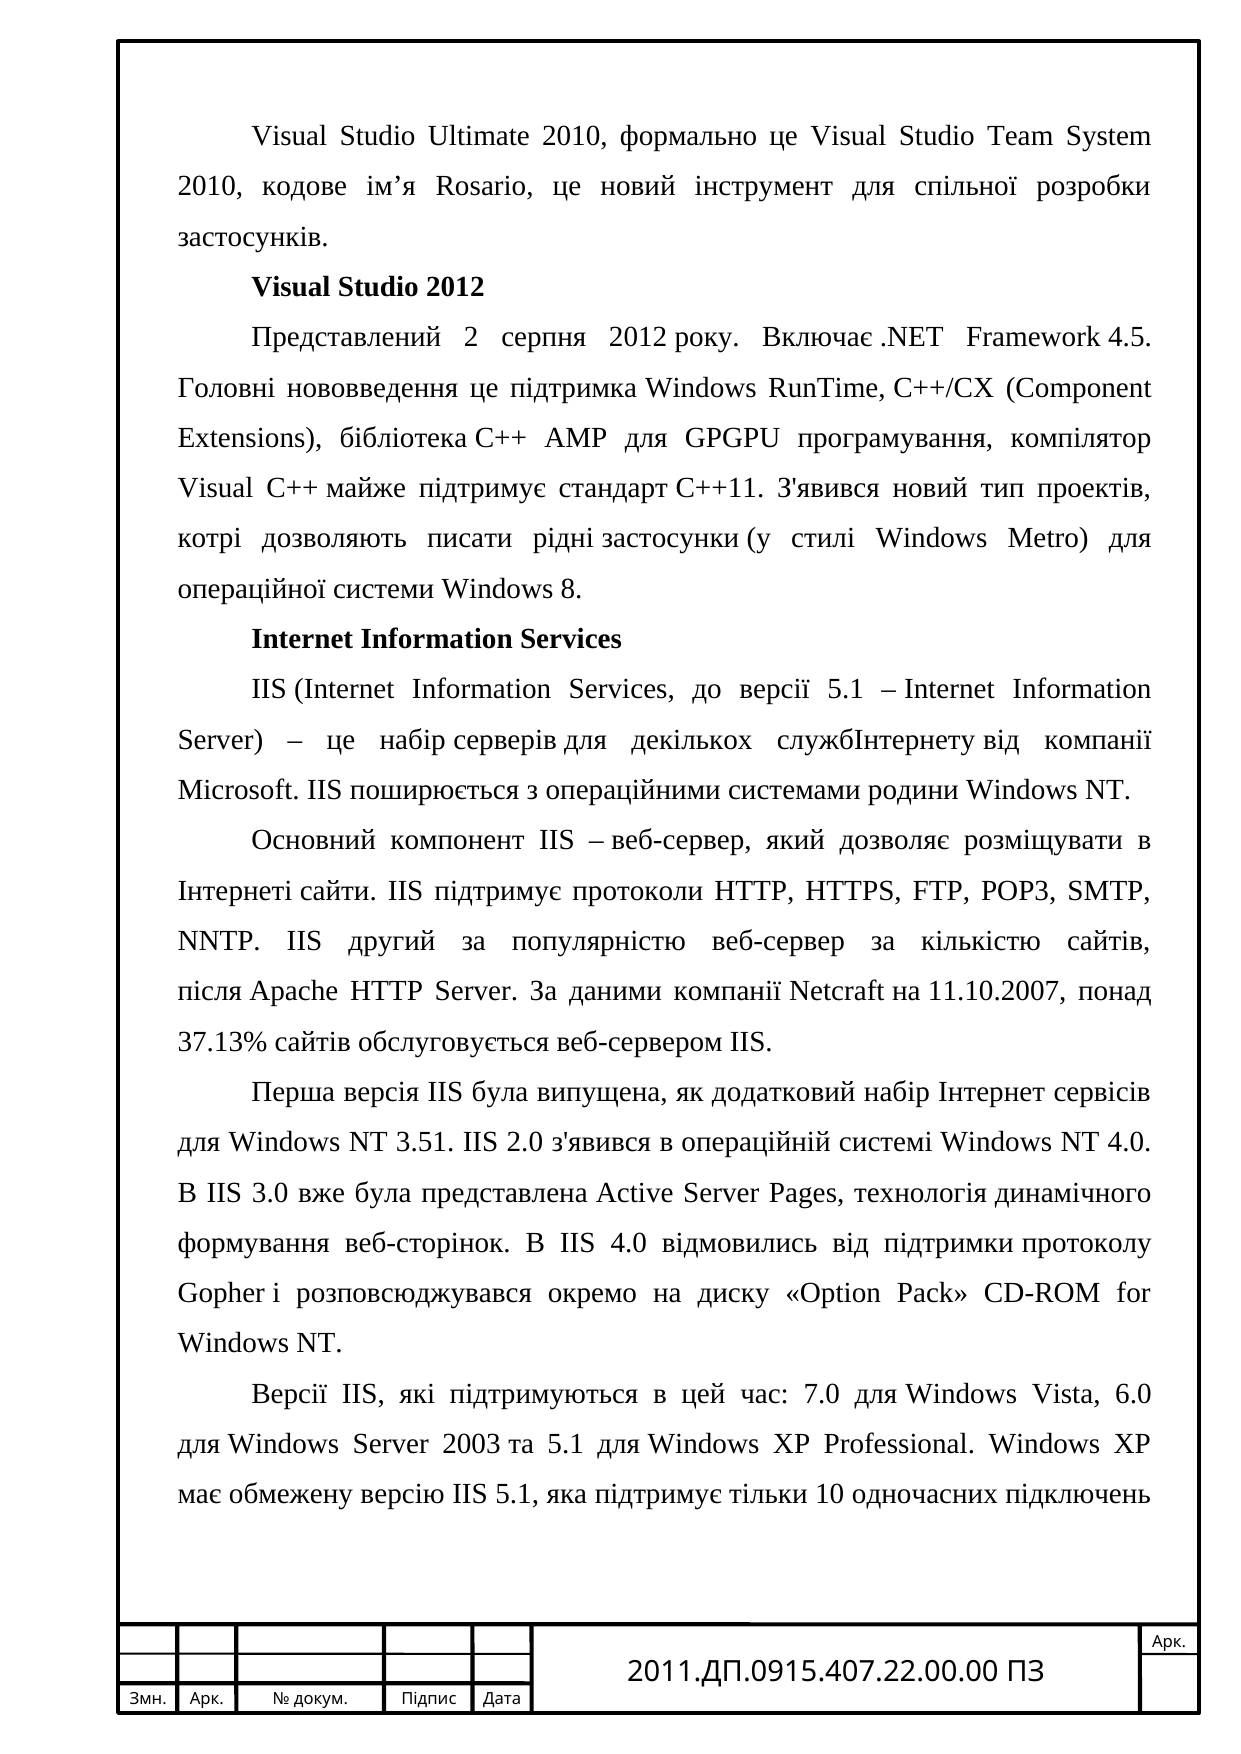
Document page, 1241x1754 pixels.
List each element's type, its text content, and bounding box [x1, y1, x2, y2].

text IIS (Internet Information Services, до версії 5.1 – Internet Information Server) – це набір серверів для декількох службІнтернету від компанії Microsoft. IIS поширюється з операційними системами родини Windows NT. [177, 672, 1152, 806]
text Visual Studio Ultimate 2010, формально це Visual Studio Team System 2010, кодове ім’я Rosario, це новий інструмент для спільної розробки застосунків. [177, 118, 1152, 252]
text Visual Studio 2012 [177, 269, 1152, 303]
text Перша версія IIS була випущена, як додатковий набір Інтернет сервісів для Windows NT 3.51. IIS 2.0 з'явився в операційній системі Windows NT 4.0. В IIS 3.0 вже була представлена Active Server Pages, технологія динамічного формування веб-сторінок. В IIS 4.0 відмовились від підтримки протоколу Gopher і розповсюджувався окремо на диску «Option Pack» CD-ROM for Windows NT. [177, 1074, 1152, 1359]
text Основний компонент IIS – веб-сервер, який дозволяє розміщувати в Інтернеті сайти. IIS підтримує протоколи HTTP, HTTPS, FTP, POP3, SMTP, NNTP. IIS другий за популярністю веб-сервер за кількістю сайтів, після Apache HTTP Server. За даними компанії Netcraft на 11.10.2007, понад 37.13% сайтів обслуговується веб-сервером IIS. [177, 822, 1152, 1057]
text Представлений 2 серпня 2012 року. Включає .NET Framework 4.5. Головні нововведення це підтримка Windows RunTime, C++/CX (Component Extensions), бібліотека C++ AMP для GPGPU програмування, компілятор Visual C++ майже підтримує стандарт C++11. З'явився новий тип проектів, котрі дозволяють писати рідні застосунки (у стилі Windows Metro) для операційної системи Windows 8. [177, 319, 1152, 604]
text Internet Information Services [177, 621, 1152, 655]
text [177, 1376, 1152, 1510]
